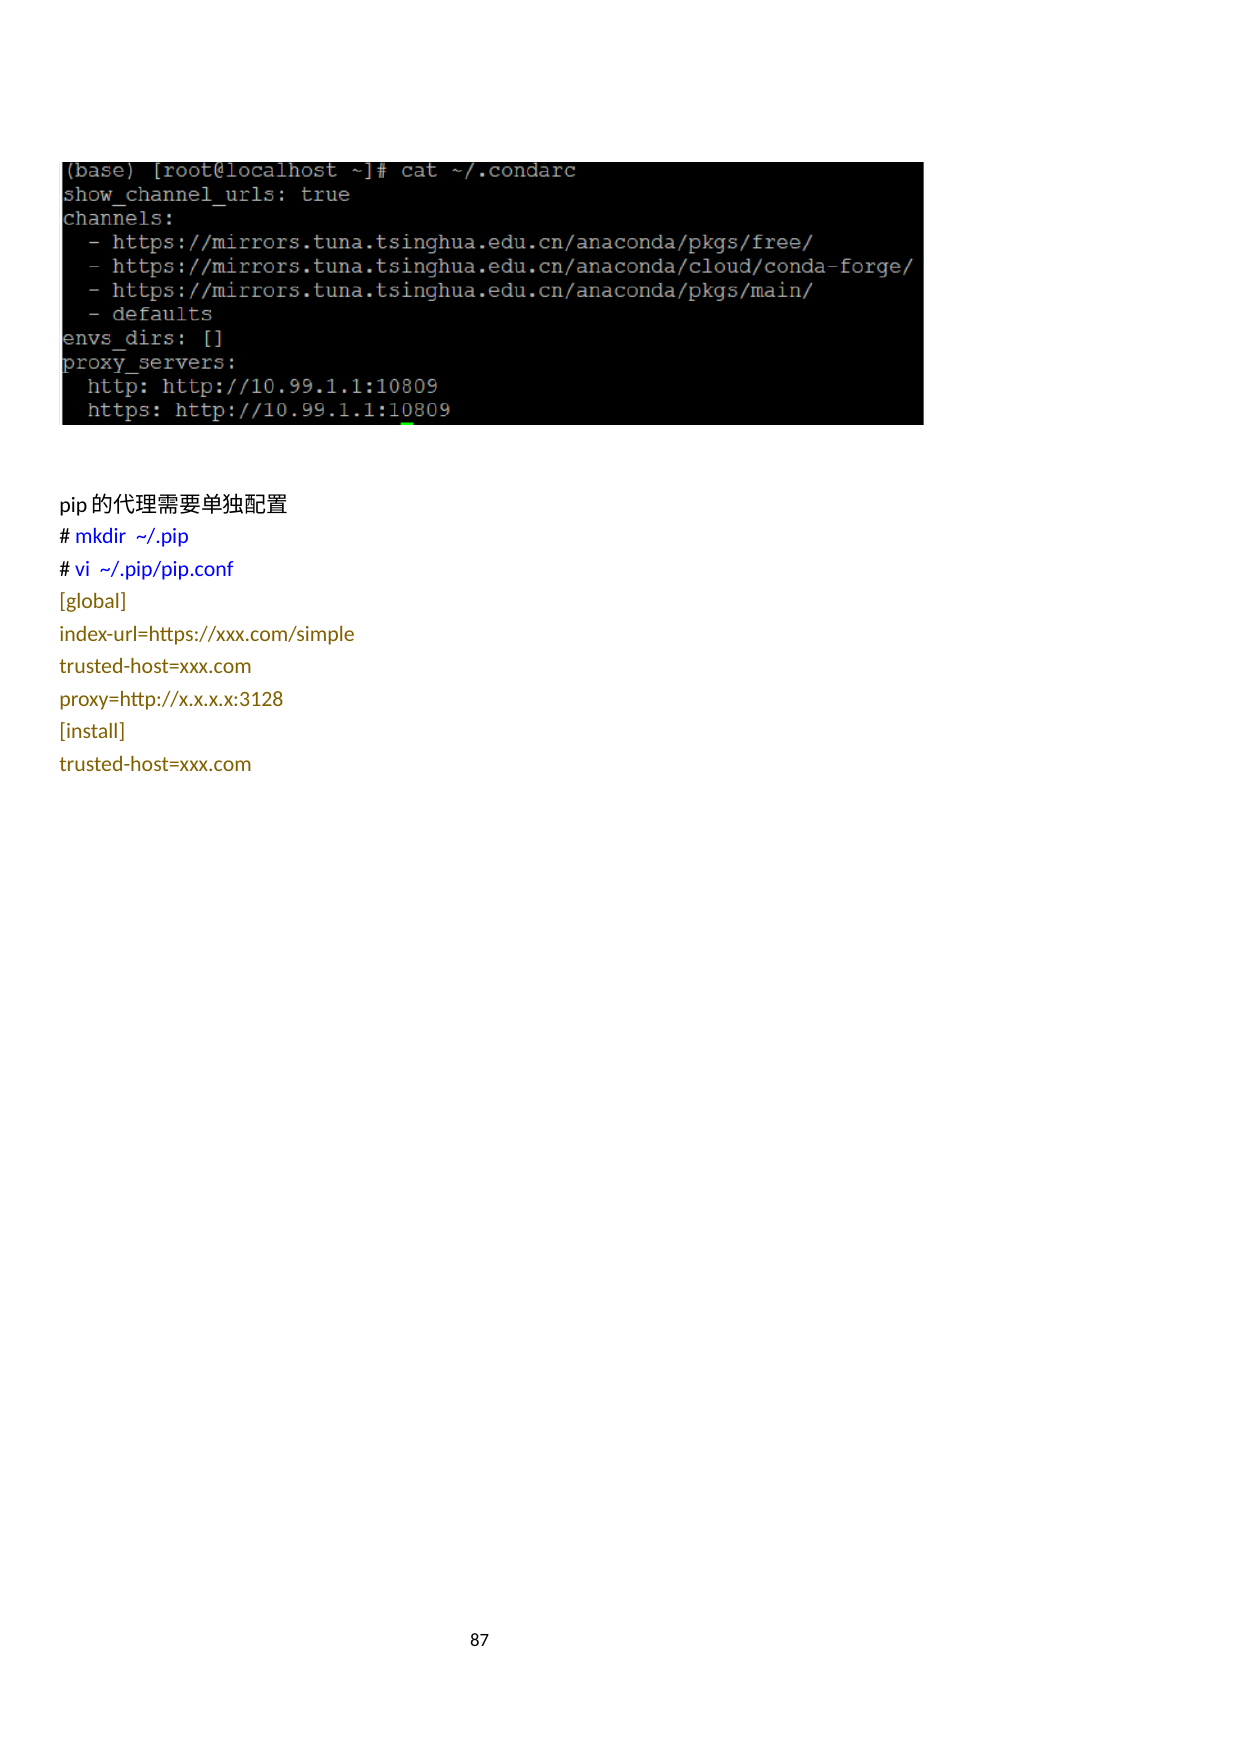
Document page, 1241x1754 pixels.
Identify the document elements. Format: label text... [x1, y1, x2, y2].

text [global] [59, 584, 1181, 617]
text [install] [59, 714, 1181, 747]
text trusted-host=xxx.com [59, 747, 1181, 779]
text # vi ~/.pip/pip.conf [59, 552, 1181, 584]
text trusted-host=xxx.com [59, 649, 1181, 682]
text proxy=http://x.x.x.x:3128 [59, 682, 1181, 714]
picture [59, 162, 924, 425]
text # mkdir ~/.pip [59, 519, 1181, 552]
text pip的代理需要单独配置 [59, 487, 1181, 519]
text index-url=https://xxx.com/simple [59, 617, 1181, 649]
